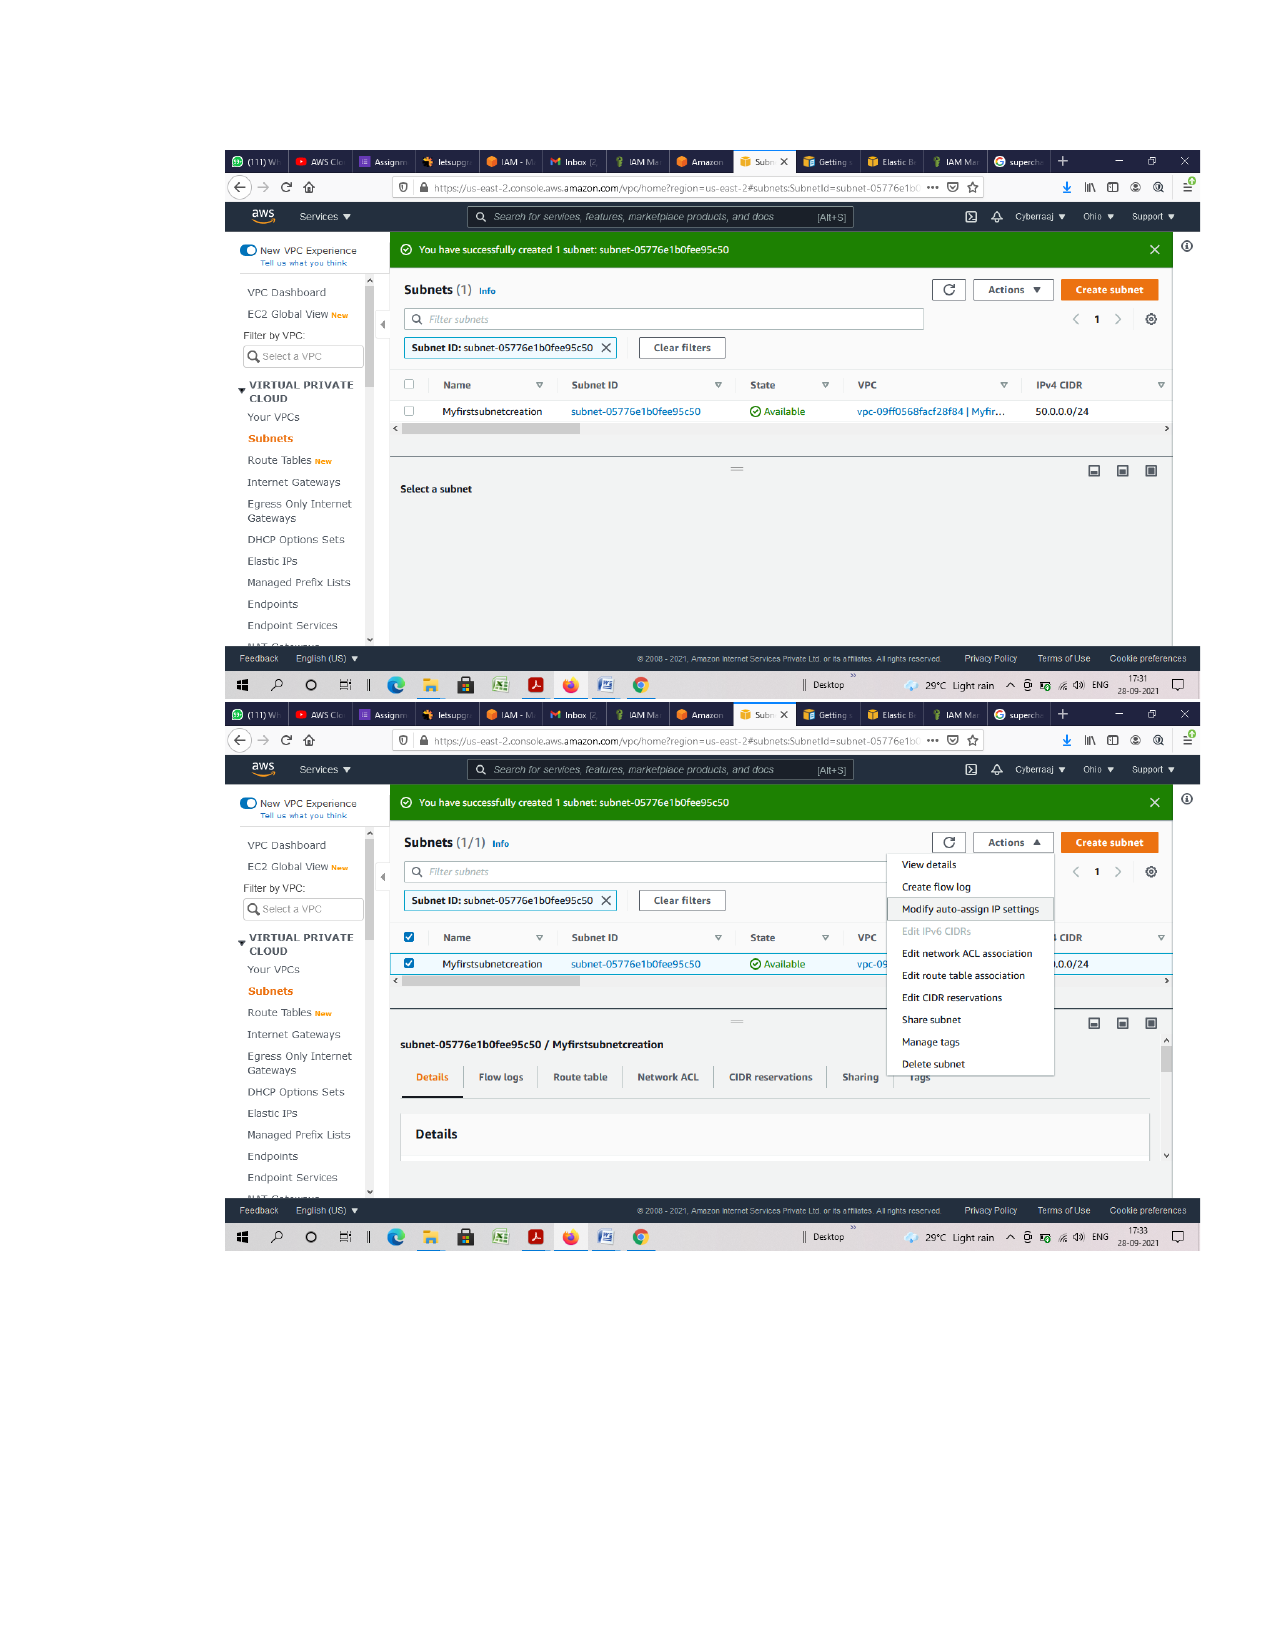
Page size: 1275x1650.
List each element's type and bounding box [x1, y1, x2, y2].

picture [225, 150, 1200, 699]
picture [225, 702, 1200, 1251]
